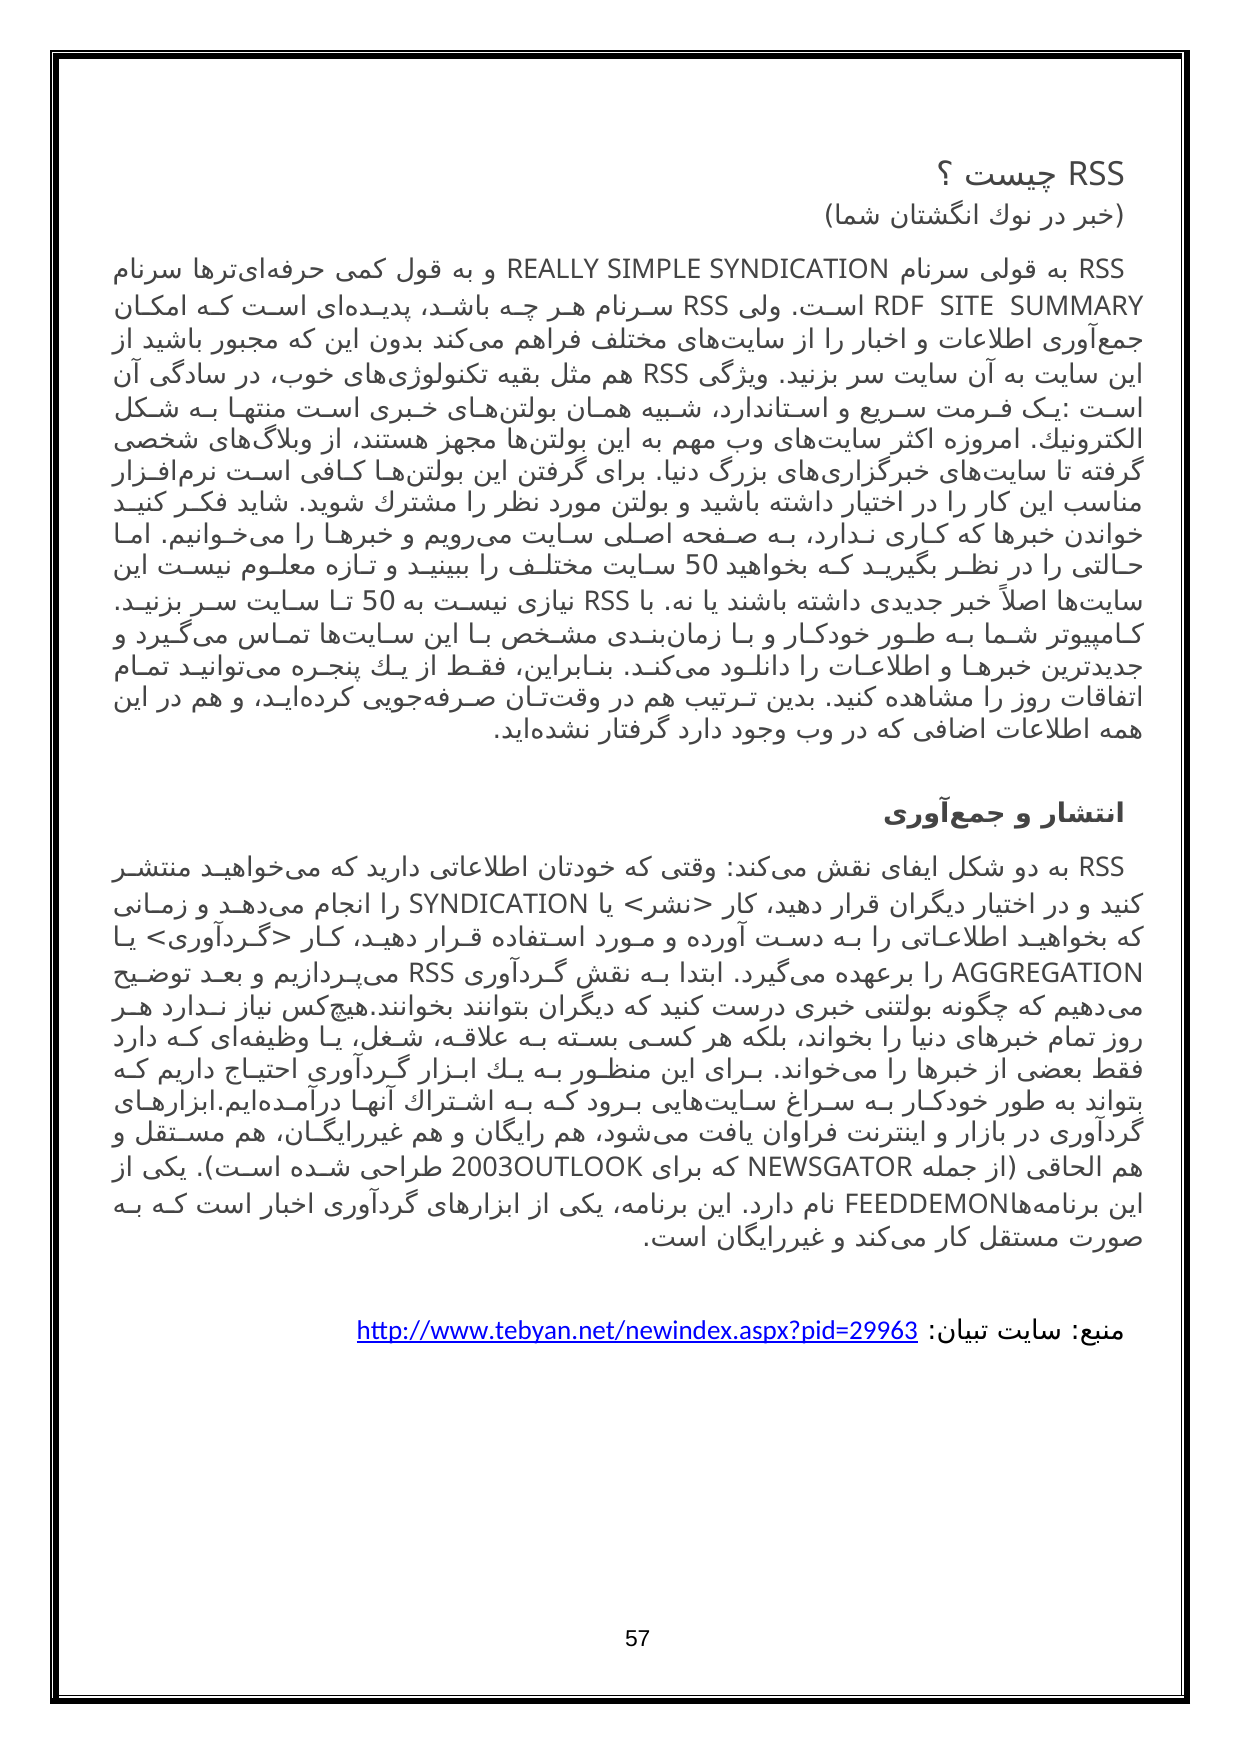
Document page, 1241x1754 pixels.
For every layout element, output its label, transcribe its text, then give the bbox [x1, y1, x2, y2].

text منبع: سایت تبیان: http://www.tebyan.net/newindex.aspx?pid=29963 [112, 1313, 1144, 1346]
subtitle RSS چیست ؟ [112, 150, 1144, 195]
text RSS به قولی سرنام REALLY SIMPLE SYNDICATION و به قول كمی حرفه‌ای‌ترها سرنام RDF SITE SUMMARY است. ولی RSS سرنام هر چه باشد، پدیده‌ای است كه امكان جمع‌آوری اطلاعات و اخبار را از سایت‌های مختلف فراهم می‌كند بدون این كه مجبور باشید از این سایت به آن سایت سر بزنید. ویژگی RSS هم مثل بقیه تكنولوژی‌های خوب، در سادگی آن است :یک فرمت سریع و استاندارد، شبیه همان بولتن‌های خبری است منتها به شكل الكترونیك. امروزه اكثر سایت‌های وب مهم به این بولتن‌ها مجهز هستند، از وبلاگ‌های شخصی گرفته تا سایت‌های خبرگزاری‌های بزرگ دنیا. برای گرفتن این بولتن‌ها كافی است نرم‌افزار مناسب این كار را در اختیار داشته باشید و بولتن مورد نظر را مشترك شوید. شاید فكر كنید خواندن خبرها كه كاری ندارد، به صفحه اصلی سایت می‌رویم و خبرها را می‌خوانیم. اما حالتی را در نظر بگیرید كه بخواهید 50 سایت مختلف را ببینید و تازه معلوم نیست این سایت‌ها اصلاً خبر جدیدی داشته باشند یا نه. با RSS نیازی نیست به 50 تا سایت سر بزنید. كامپیوتر شما به طور خودكار و با زمان‌بندی مشخص با این سایت‌ها تماس می‌گیرد و جدیدترین خبرها و اطلاعات را دانلود می‌كند. بنابراین، فقط از یك پنجره می‌توانید تمام اتفاقات روز را مشاهده كنید. بدین ترتیب هم در وقت‌تان صرفه‌جویی كرده‌اید، و هم در این همه اطلاعات اضافی كه در وب وجود دارد گرفتار نشده‌اید. [112, 250, 1144, 745]
text انتشار و جمع‌آوری [112, 797, 1144, 829]
text RSS به دو شكل ایفای نقش می‌كند: وقتی كه خودتان اطلاعاتی دارید كه می‌خواهید منتشر كنید و در اختیار دیگران قرار دهید، كار <نشر> یا SYNDICATION را انجام می‌دهد و زمانی كه بخواهید اطلاعاتی را به دست آورده و مورد استفاده قرار دهید، كار <گردآوری> یا AGGREGATION را برعهده می‌گیرد. ابتدا به نقش گردآوری RSS می‌پردازیم و بعد توضیح می‌دهیم كه چگونه بولتنی خبری درست كنید كه دیگران بتوانند بخوانند.هیچ‌كس نیاز ندارد هر روز تمام خبرهای دنیا را بخواند، بلكه هر كسی بسته به علاقه، شغل، یا وظیفه‌ای كه دارد فقط بعضی از خبرها را می‌خواند. برای این منظور به یك ابزار گردآوری احتیاج داریم كه بتواند به طور خودكار به سراغ سایت‌هایی برود كه به اشتراك آنها درآمده‌ایم.ابزارهای گردآوری در بازار و اینترنت فراوان یافت می‌شود، هم رایگان و هم غیررایگان، هم مستقل و هم الحاقی (از جمله NEWSGATOR كه برای 2003OUTLOOK طراحی شده است). یكی از این برنامه‌هاFEEDDEMON نام دارد. این برنامه، یكی از ابزارهای گردآوری اخبار است كه به صورت مستقل كار می‌كند و غیررایگان است. [112, 848, 1144, 1253]
text (خبر در نوك انگشتان شما) [112, 199, 1144, 231]
